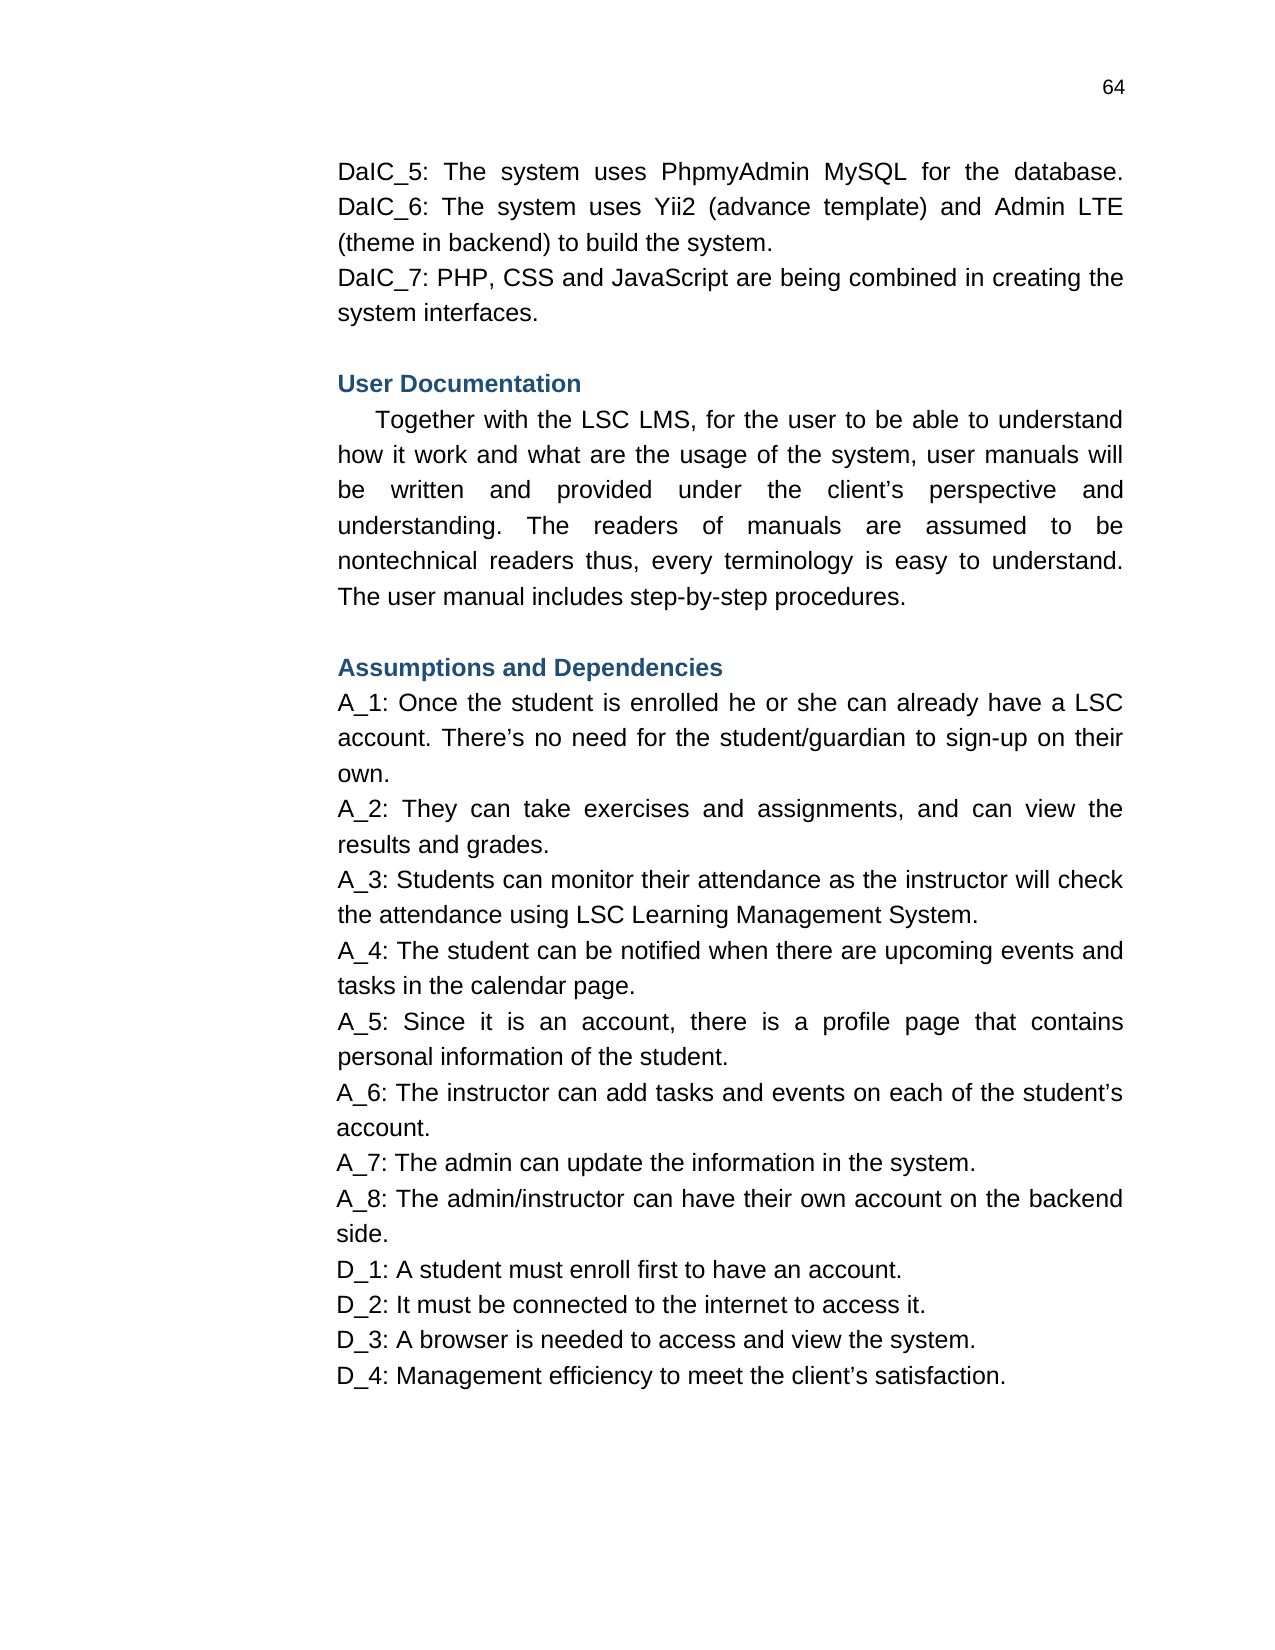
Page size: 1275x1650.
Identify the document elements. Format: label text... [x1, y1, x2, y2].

text Assumptions and Dependencies [337, 646, 1125, 681]
text A_8: The admin/instructor can have their own account on the backend side. [336, 1177, 1125, 1248]
text D_1: A student must enroll first to have an account. [336, 1248, 1125, 1283]
text DaIC_5: The system uses PhpmyAdmin MySQL for the database. DaIC_6: The system uses Yii2 (advance template) and Admin LTE (theme in backend) to build the system. [337, 150, 1125, 256]
text A_4: The student can be notified when there are upcoming events and tasks in the calendar page. [337, 929, 1125, 1000]
text D_2: It must be connected to the internet to access it. [300, 1283, 1125, 1319]
text A_2: They can take exercises and assignments, and can view the results and grades. [337, 787, 1125, 858]
text Together with the LSC LMS, for the user to be able to understand how it work and what are the usage of the system, user manuals will be written and provided under the client’s perspective and understanding. The readers of manuals are assumed to be nontechnical readers thus, every terminology is easy to understand. The user manual includes step-by-step procedures. [337, 398, 1125, 610]
text A_1: Once the student is enrolled he or she can already have a LSC account. There’s no need for the student/guardian to sign-up on their own. [337, 681, 1125, 787]
text D_4: Management efficiency to meet the client’s satisfaction. [300, 1354, 1125, 1389]
text A_3: Students can monitor their attendance as the instructor will check the attendance using LSC Learning Management System. [337, 858, 1125, 929]
text D_3: A browser is needed to access and view the system. [300, 1319, 1125, 1354]
text A_6: The instructor can add tasks and events on each of the student’s account. [336, 1071, 1125, 1142]
text DaIC_7: PHP, CSS and JavaScript are being combined in creating the system interfaces. [337, 256, 1125, 327]
text User Documentation [262, 362, 1125, 398]
text A_5: Since it is an account, there is a profile page that contains personal information of the student. [337, 1000, 1125, 1071]
text A_7: The admin can update the information in the system. [300, 1142, 1125, 1177]
